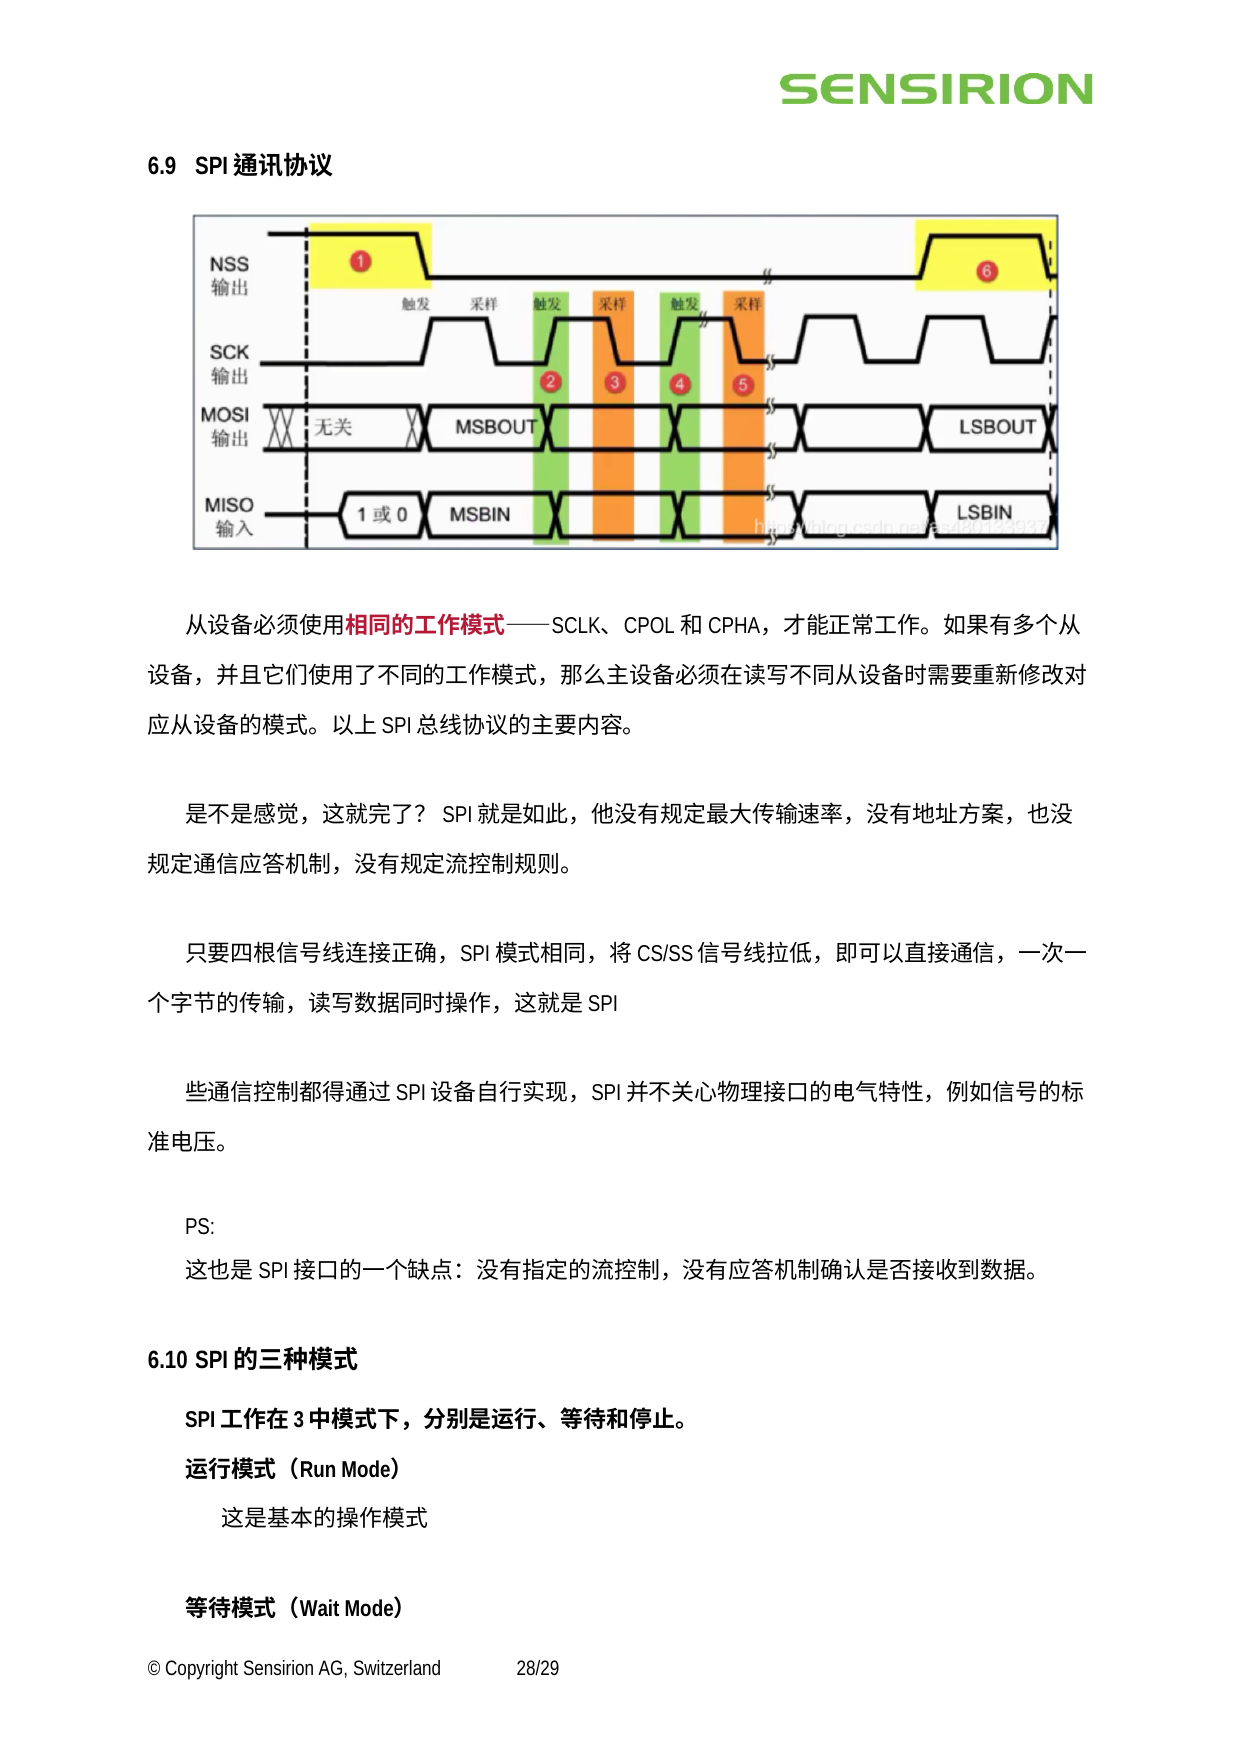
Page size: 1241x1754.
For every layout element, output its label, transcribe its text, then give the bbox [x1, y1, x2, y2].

text PS: [148, 1213, 1092, 1239]
subtitle SPI的三种模式 [148, 1342, 1092, 1376]
text 运行模式（Run Mode） [148, 1451, 1092, 1484]
text 这也是SPI接口的一个缺点：没有指定的流控制，没有应答机制确认是否接收到数据。 [148, 1252, 1092, 1286]
text 从设备必须使用相同的工作模式——SCLK、CPOL 和 CPHA，才能正常工作。如果有多个从设备，并且它们使用了不同的工作模式，那么主设备必须在读写不同从设备时需要重新修改对应从设备的模式。以上SPI总线协议的主要内容。 [148, 607, 1092, 740]
text 这是基本的操作模式 [148, 1500, 1092, 1533]
text 是不是感觉，这就完了？ SPI就是如此，他没有规定最大传输速率，没有地址方案，也没规定通信应答机制，没有规定流控制规则。 [148, 796, 1092, 879]
text 只要四根信号线连接正确，SPI模式相同，将CS/SS信号线拉低，即可以直接通信，一次一个字节的传输，读写数据同时操作，这就是SPI [148, 935, 1092, 1018]
picture [780, 73, 1093, 104]
text SPI工作在3中模式下，分别是运行、等待和停止。 [148, 1401, 1092, 1434]
text 等待模式（Wait Mode） [148, 1589, 1092, 1623]
subtitle SPI通讯协议 [148, 148, 1092, 182]
picture [184, 206, 1067, 555]
text 些通信控制都得通过SPI设备自行实现，SPI并不关心物理接口的电气特性，例如信号的标准电压。 [148, 1074, 1092, 1157]
